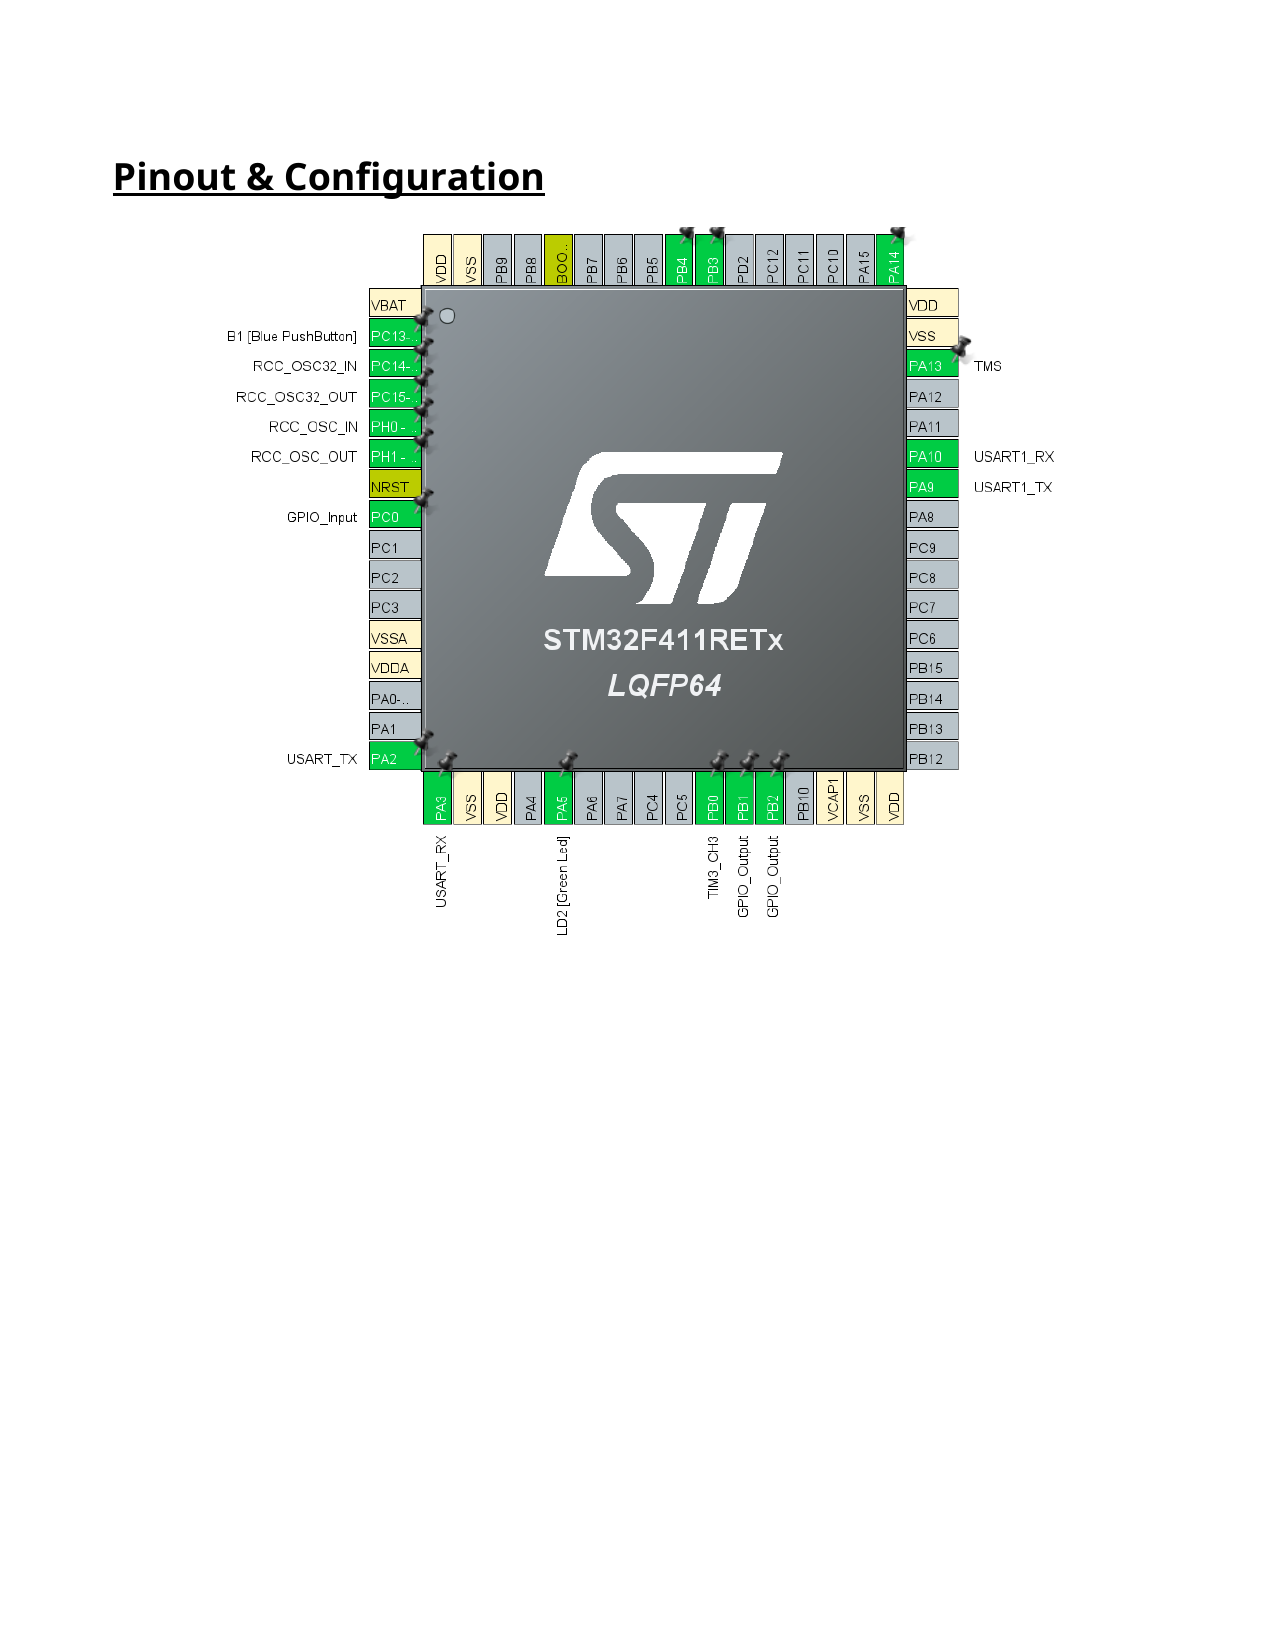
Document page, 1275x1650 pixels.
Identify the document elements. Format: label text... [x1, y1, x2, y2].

text Pinout & Configuration [112, 150, 1162, 201]
picture [180, 213, 1095, 964]
